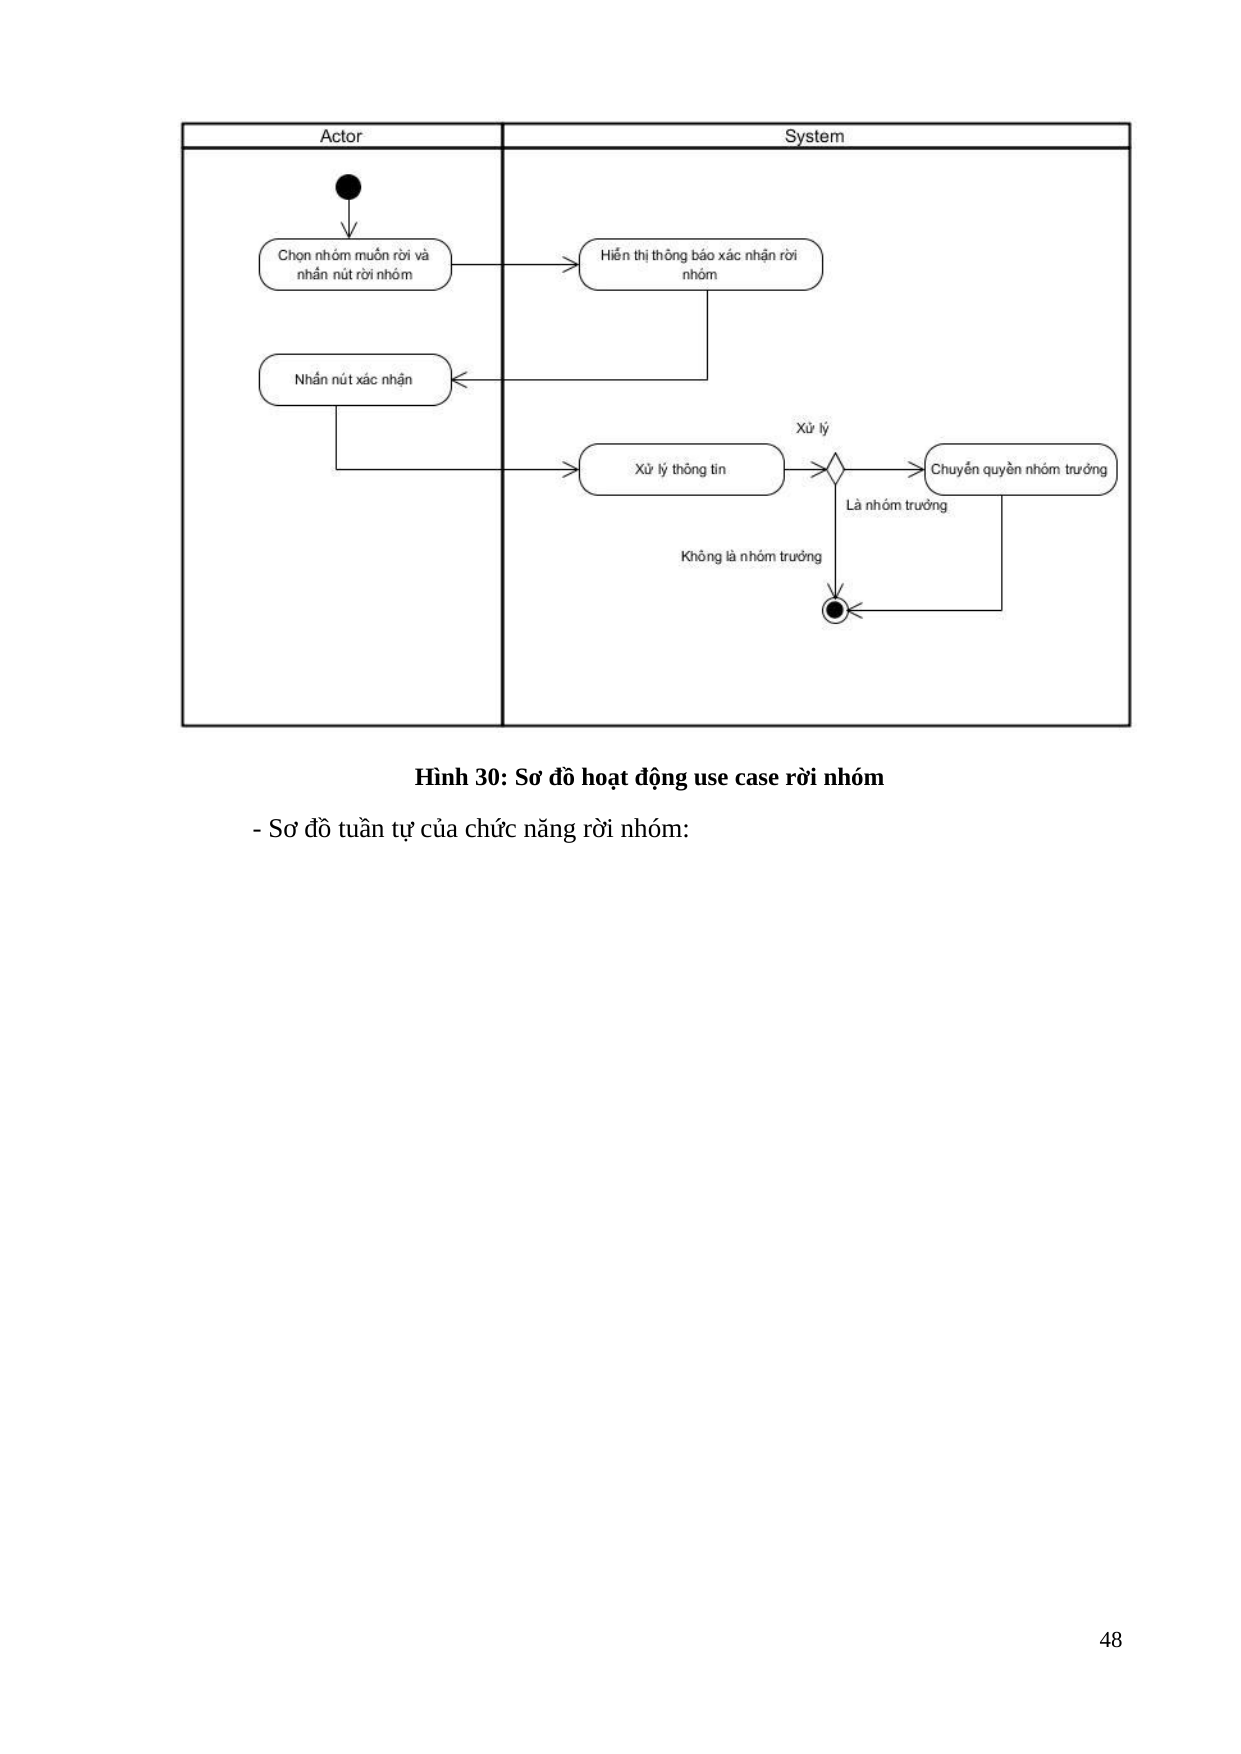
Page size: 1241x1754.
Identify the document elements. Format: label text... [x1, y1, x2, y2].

text Hình 30: Sơ đồ hoạt động use case rời nhóm [177, 762, 1122, 791]
text - Sơ đồ tuần tự của chức năng rời nhóm: [177, 812, 1122, 843]
picture [177, 118, 1137, 733]
